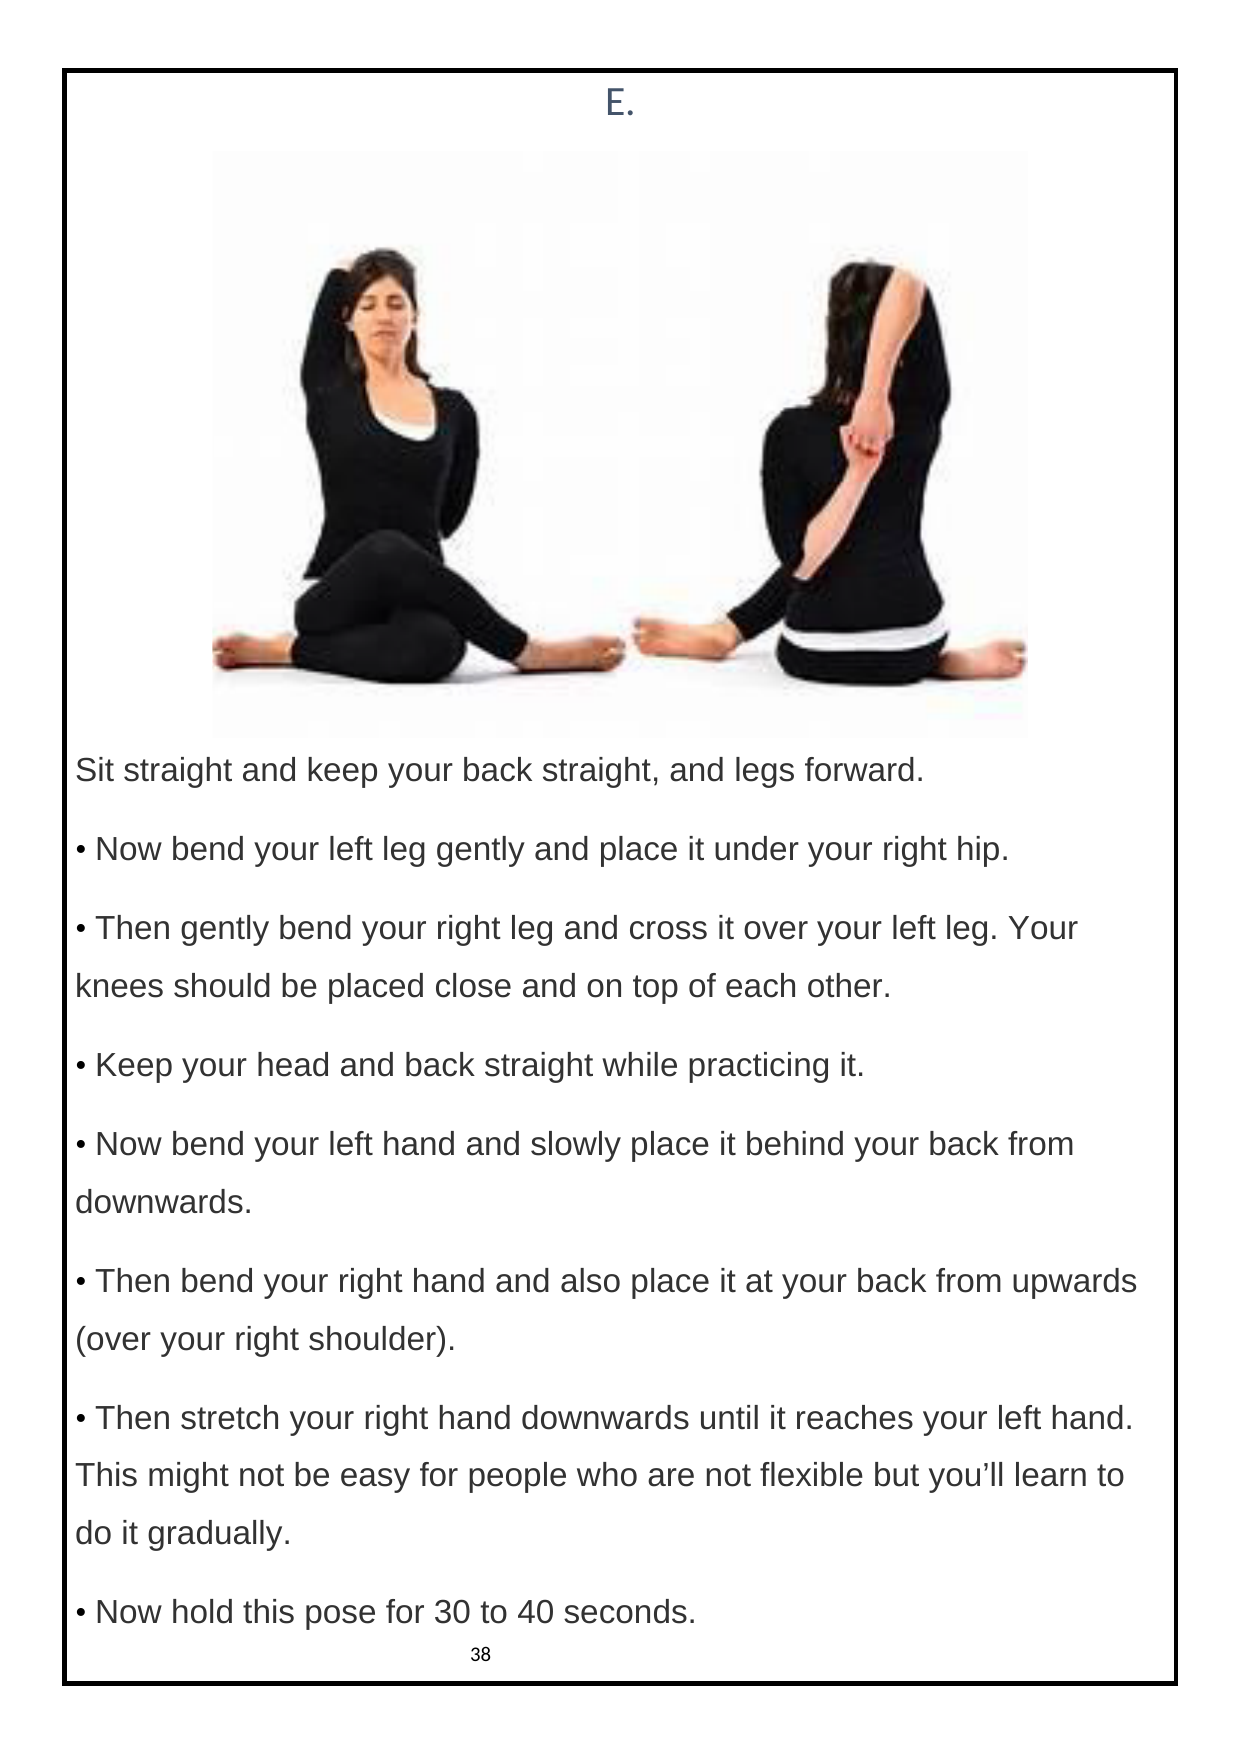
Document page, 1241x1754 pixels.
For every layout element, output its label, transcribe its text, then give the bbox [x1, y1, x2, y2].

text • Now bend your left leg gently and place it under your right hip. [75, 829, 1165, 867]
text • Keep your head and back straight while practicing it. [75, 1045, 1165, 1083]
text E. [75, 75, 1165, 126]
text • Then bend your right hand and also place it at your back from upwards (over your right shoulder). [75, 1261, 1165, 1357]
text • Now bend your left hand and slowly place it behind your back from downwards. [75, 1124, 1165, 1220]
text • Now hold this pose for 30 to 40 seconds. [75, 1592, 1165, 1631]
text • Then stretch your right hand downwards until it reaches your left hand. This might not be easy for people who are not flexible but you’ll learn to do it gradually. [75, 1398, 1165, 1552]
text • Then gently bend your right leg and cross it over your left leg. Your knees should be placed close and on top of each other. [75, 908, 1165, 1004]
text Sit straight and keep your back straight, and legs forward. [75, 750, 1165, 788]
